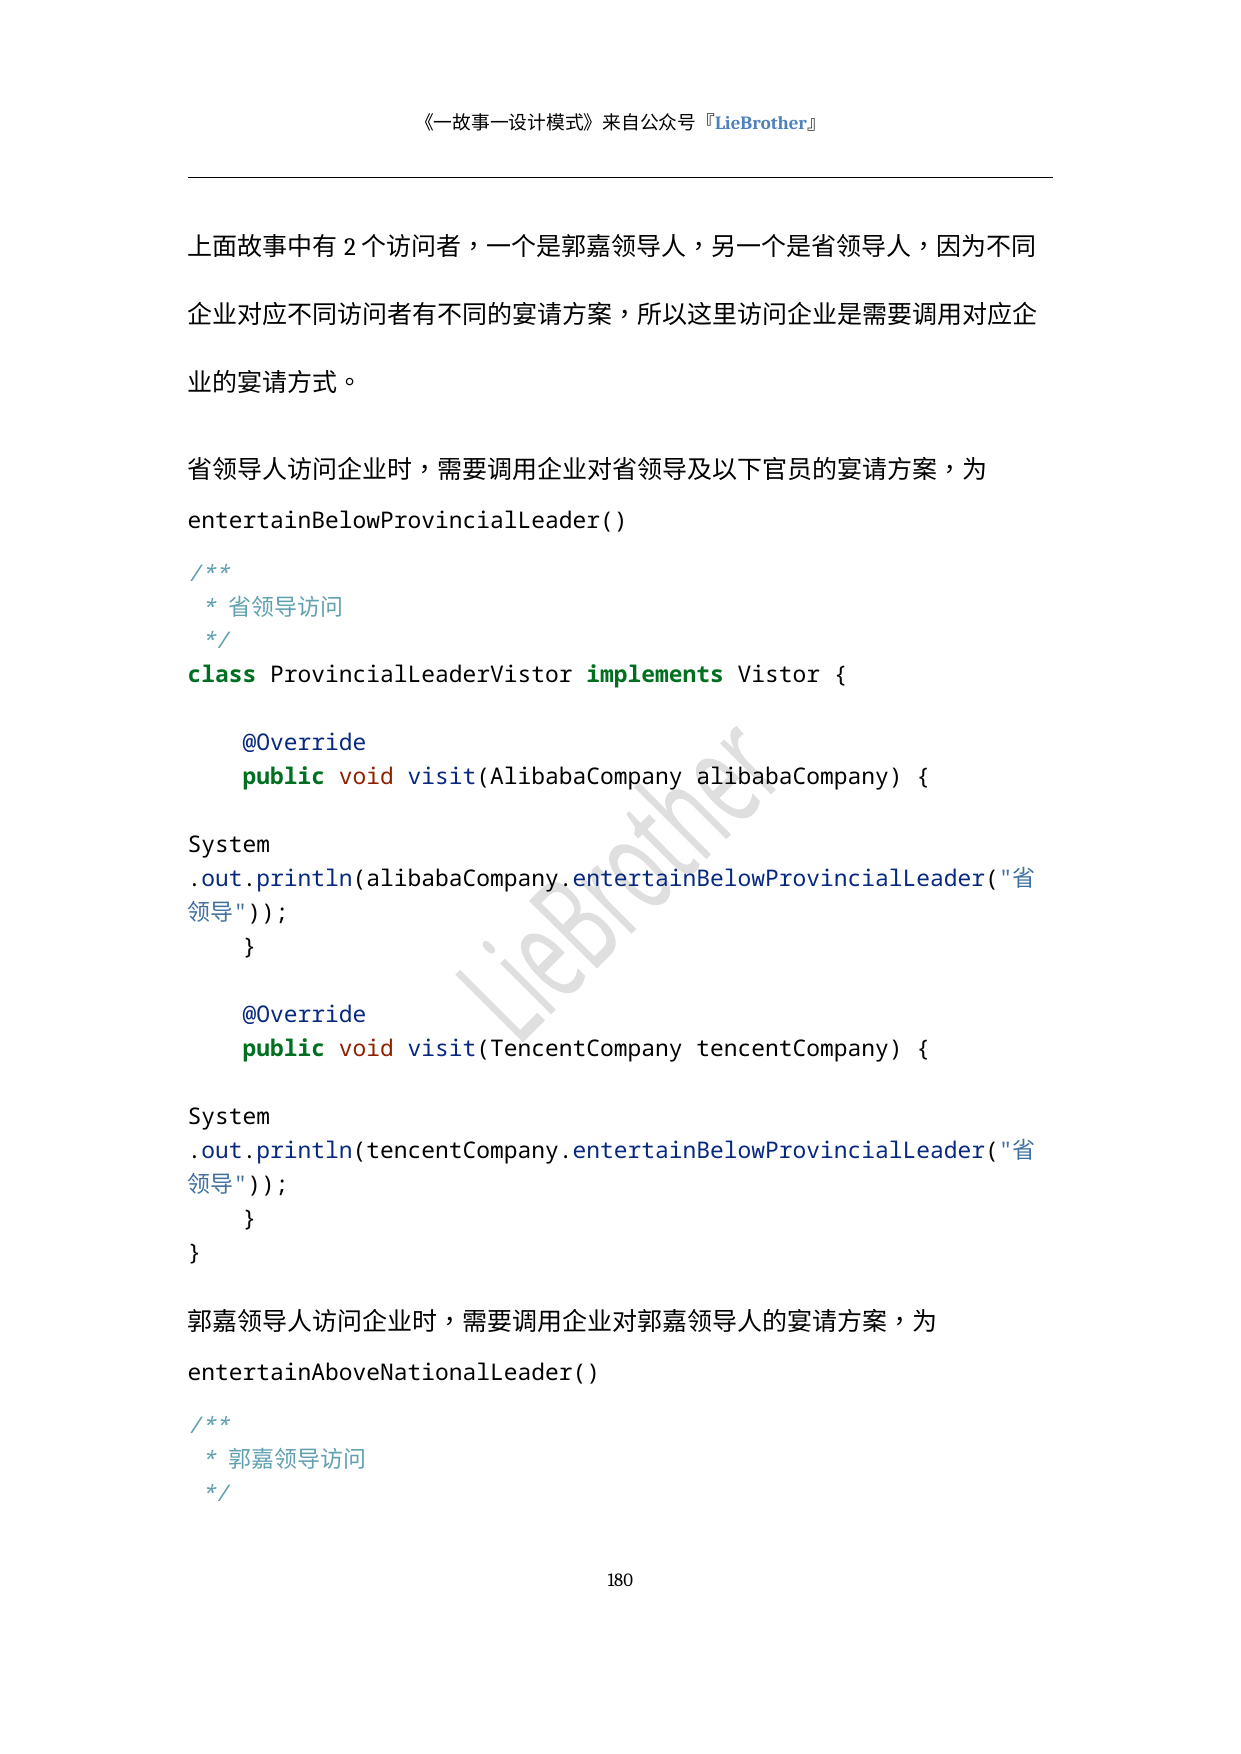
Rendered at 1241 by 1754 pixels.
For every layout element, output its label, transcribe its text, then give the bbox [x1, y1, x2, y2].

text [187, 1408, 1053, 1509]
text 上面故事中有 2 个访问者，一个是郭嘉领导人，另一个是省领导人，因为不同企业对应不同访问者有不同的宴请方案，所以这里访问企业是需要调用对应企业的宴请方式。 [187, 212, 1053, 416]
text /** * 省领导访问 */ class ProvincialLeaderVistor implements Vistor { @Override public void visit(AlibabaCompany alibabaCompany) { System.out.println(alibabaCompany.entertainBelowProvincialLeader("省领导")); } @Override public void visit(TencentCompany tencentCompany) { System.out.println(tencentCompany.entertainBelowProvincialLeader("省领导")); } } [187, 555, 1053, 1268]
text 省领导人访问企业时，需要调用企业对省领导及以下官员的宴请方案，为entertainBelowProvincialLeader() [187, 434, 1053, 536]
text 郭嘉领导人访问企业时，需要调用企业对郭嘉领导人的宴请方案，为entertainAboveNationalLeader() [187, 1287, 1053, 1389]
